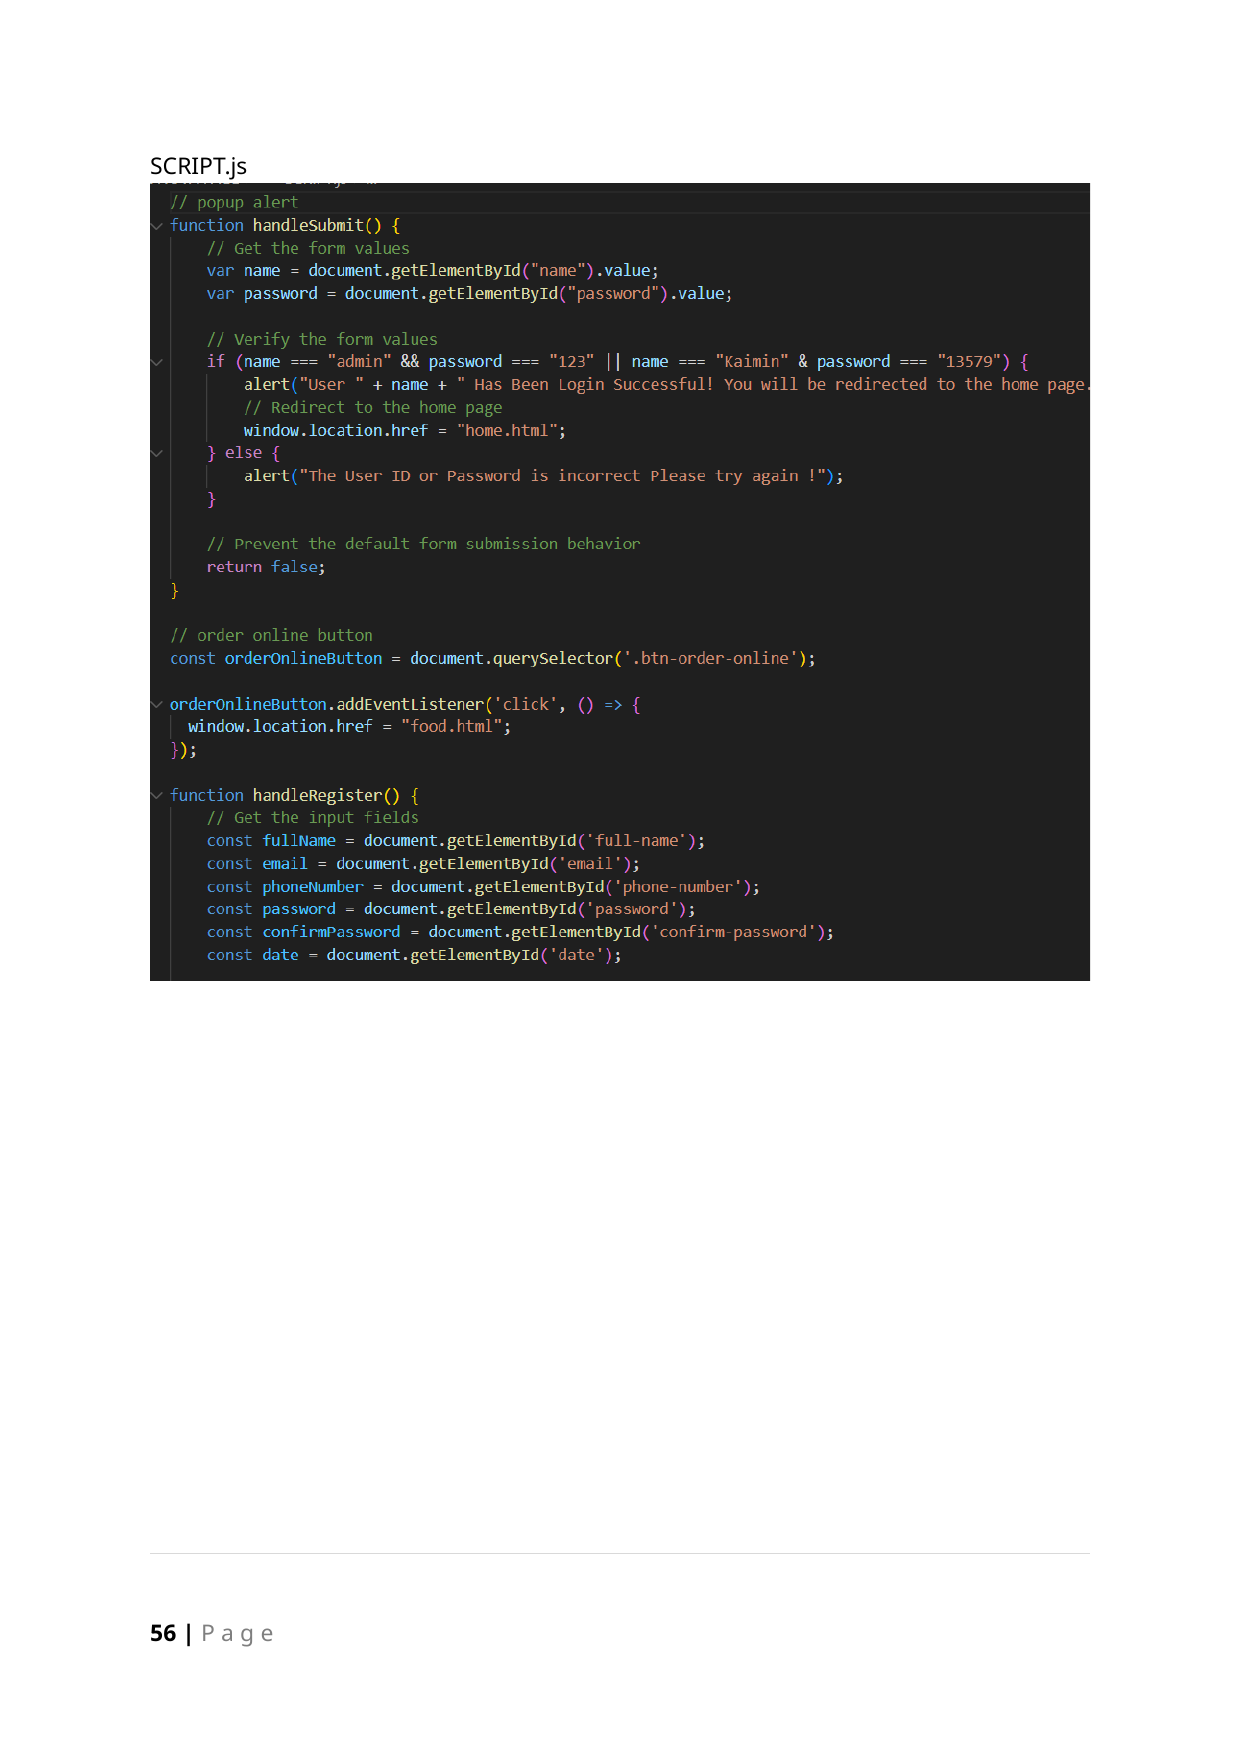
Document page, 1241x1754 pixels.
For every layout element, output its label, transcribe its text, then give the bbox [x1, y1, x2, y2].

text SCRIPT.js [150, 150, 1090, 183]
picture [150, 183, 1091, 981]
